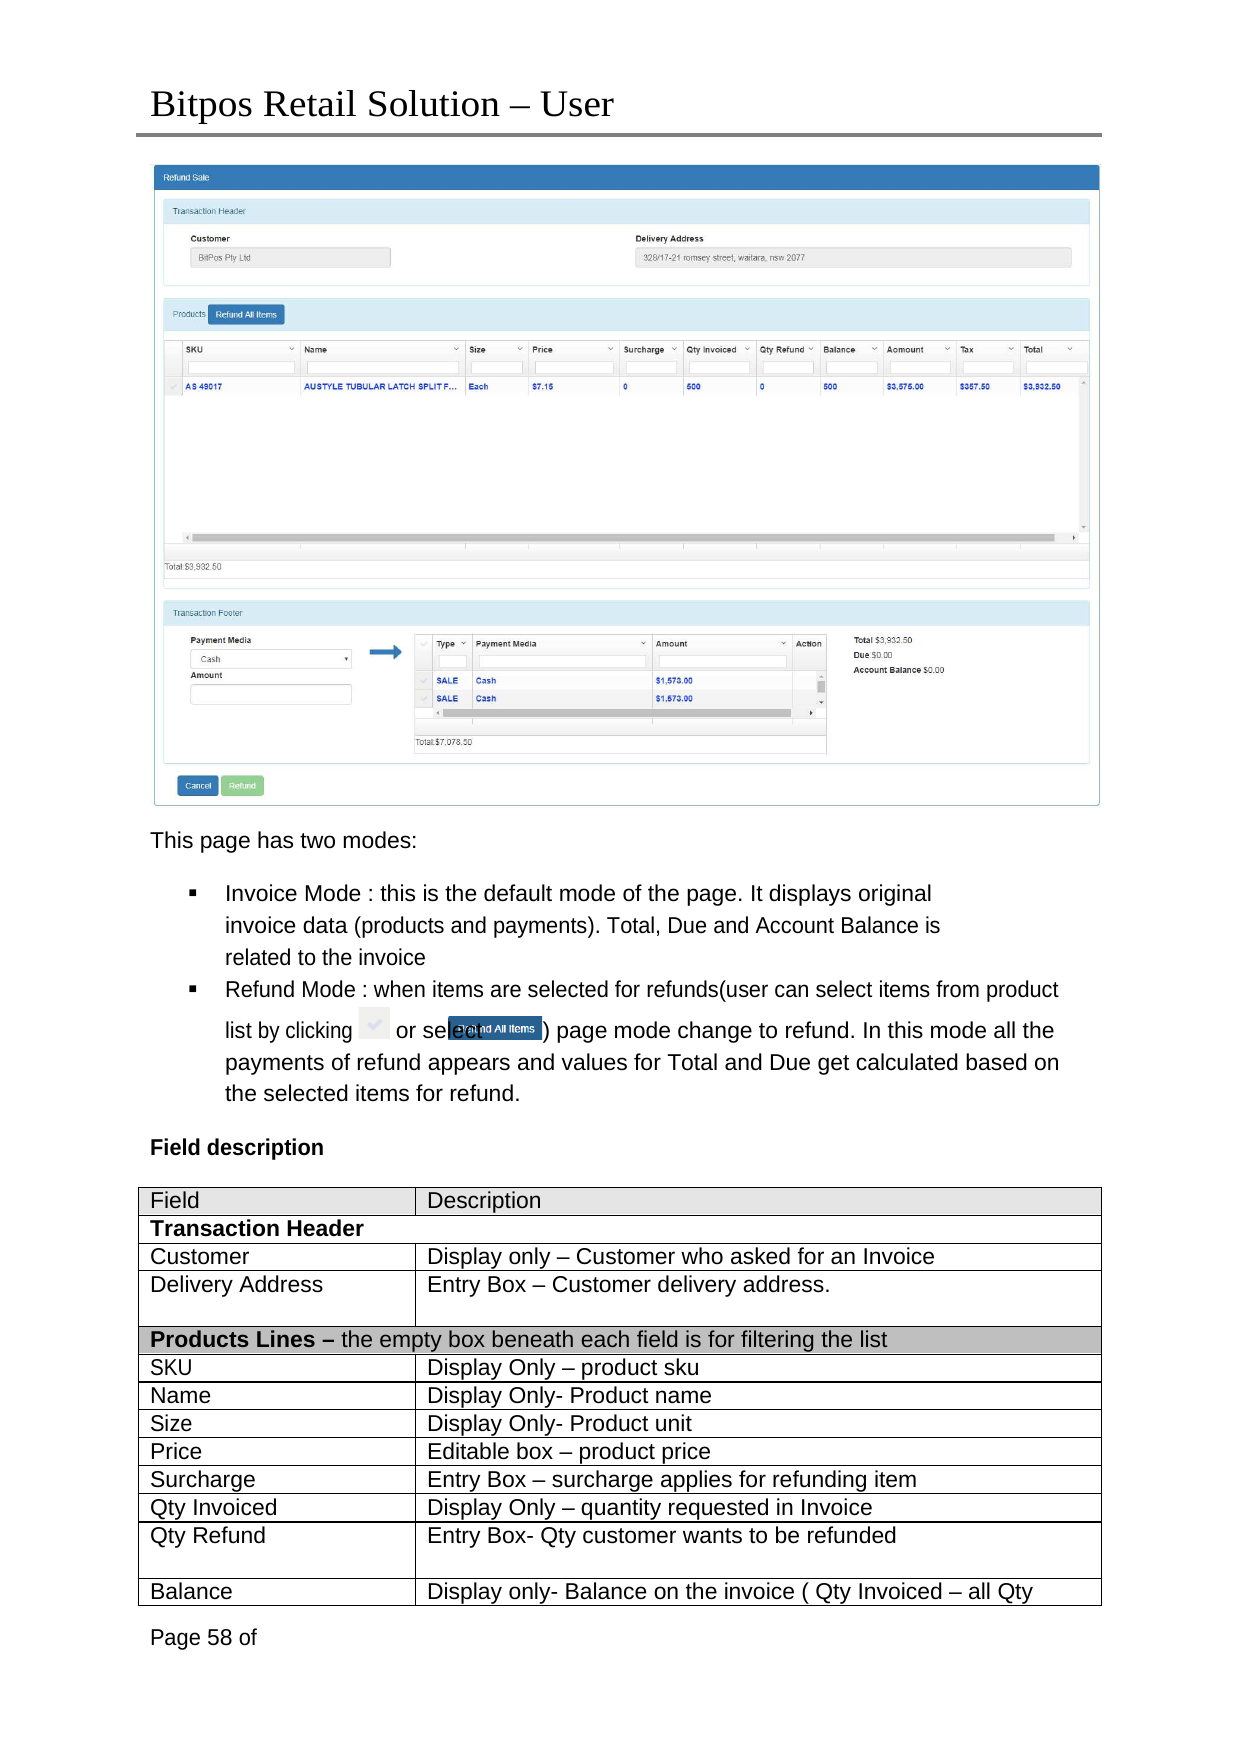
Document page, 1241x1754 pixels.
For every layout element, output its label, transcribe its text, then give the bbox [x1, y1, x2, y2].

table_cell Display Only- Product name [416, 1383, 1101, 1409]
table_cell Editable box – product price [416, 1438, 1101, 1465]
table_cell Balance [139, 1579, 415, 1605]
table_cell Size [139, 1410, 415, 1437]
table_cell Display only – Customer who asked for an Invoice [416, 1244, 1101, 1270]
text This page has two modes: [150, 827, 1178, 853]
table_cell Price [139, 1438, 415, 1465]
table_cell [416, 1579, 1101, 1605]
picture [150, 164, 1101, 808]
table_header Description [416, 1188, 1101, 1214]
table_cell Qty Invoiced [139, 1494, 415, 1521]
table_cell Delivery Address [139, 1271, 415, 1326]
table_cell Display Only- Product unit [416, 1410, 1101, 1437]
list Invoice Mode : this is the default mode of the page. It displays original invoice data (products and payments). Total, Due and Account Balance is related to the invoice [187, 880, 997, 970]
list Refund Mode : when items are selected for refunds(user can select items from product list by clicking or select ) page mode change to refund. In this mode all the payments of refund appears and values for Total and Due get calculated based on the selected items for refund. [187, 976, 1069, 1107]
table_cell Customer [139, 1244, 415, 1270]
table_header Field [139, 1188, 415, 1214]
table_cell SKU [139, 1355, 415, 1381]
table_cell Name [139, 1383, 415, 1409]
table_cell Display Only – product sku [416, 1355, 1101, 1381]
table_cell Products Lines – the empty box beneath each field is for filtering the list [139, 1327, 1101, 1353]
table_cell Transaction Header [139, 1216, 1101, 1242]
table_cell Qty Refund [139, 1523, 415, 1577]
subtitle Field description [150, 1134, 1178, 1160]
table_cell Display Only – quantity requested in Invoice [416, 1494, 1101, 1521]
table_cell Surcharge [139, 1466, 415, 1493]
table_cell Entry Box – surcharge applies for refunding item [416, 1466, 1101, 1493]
table_cell Entry Box – Customer delivery address. [416, 1271, 1101, 1326]
table_cell Entry Box- Qty customer wants to be refunded [416, 1523, 1101, 1577]
picture [358, 1007, 390, 1039]
